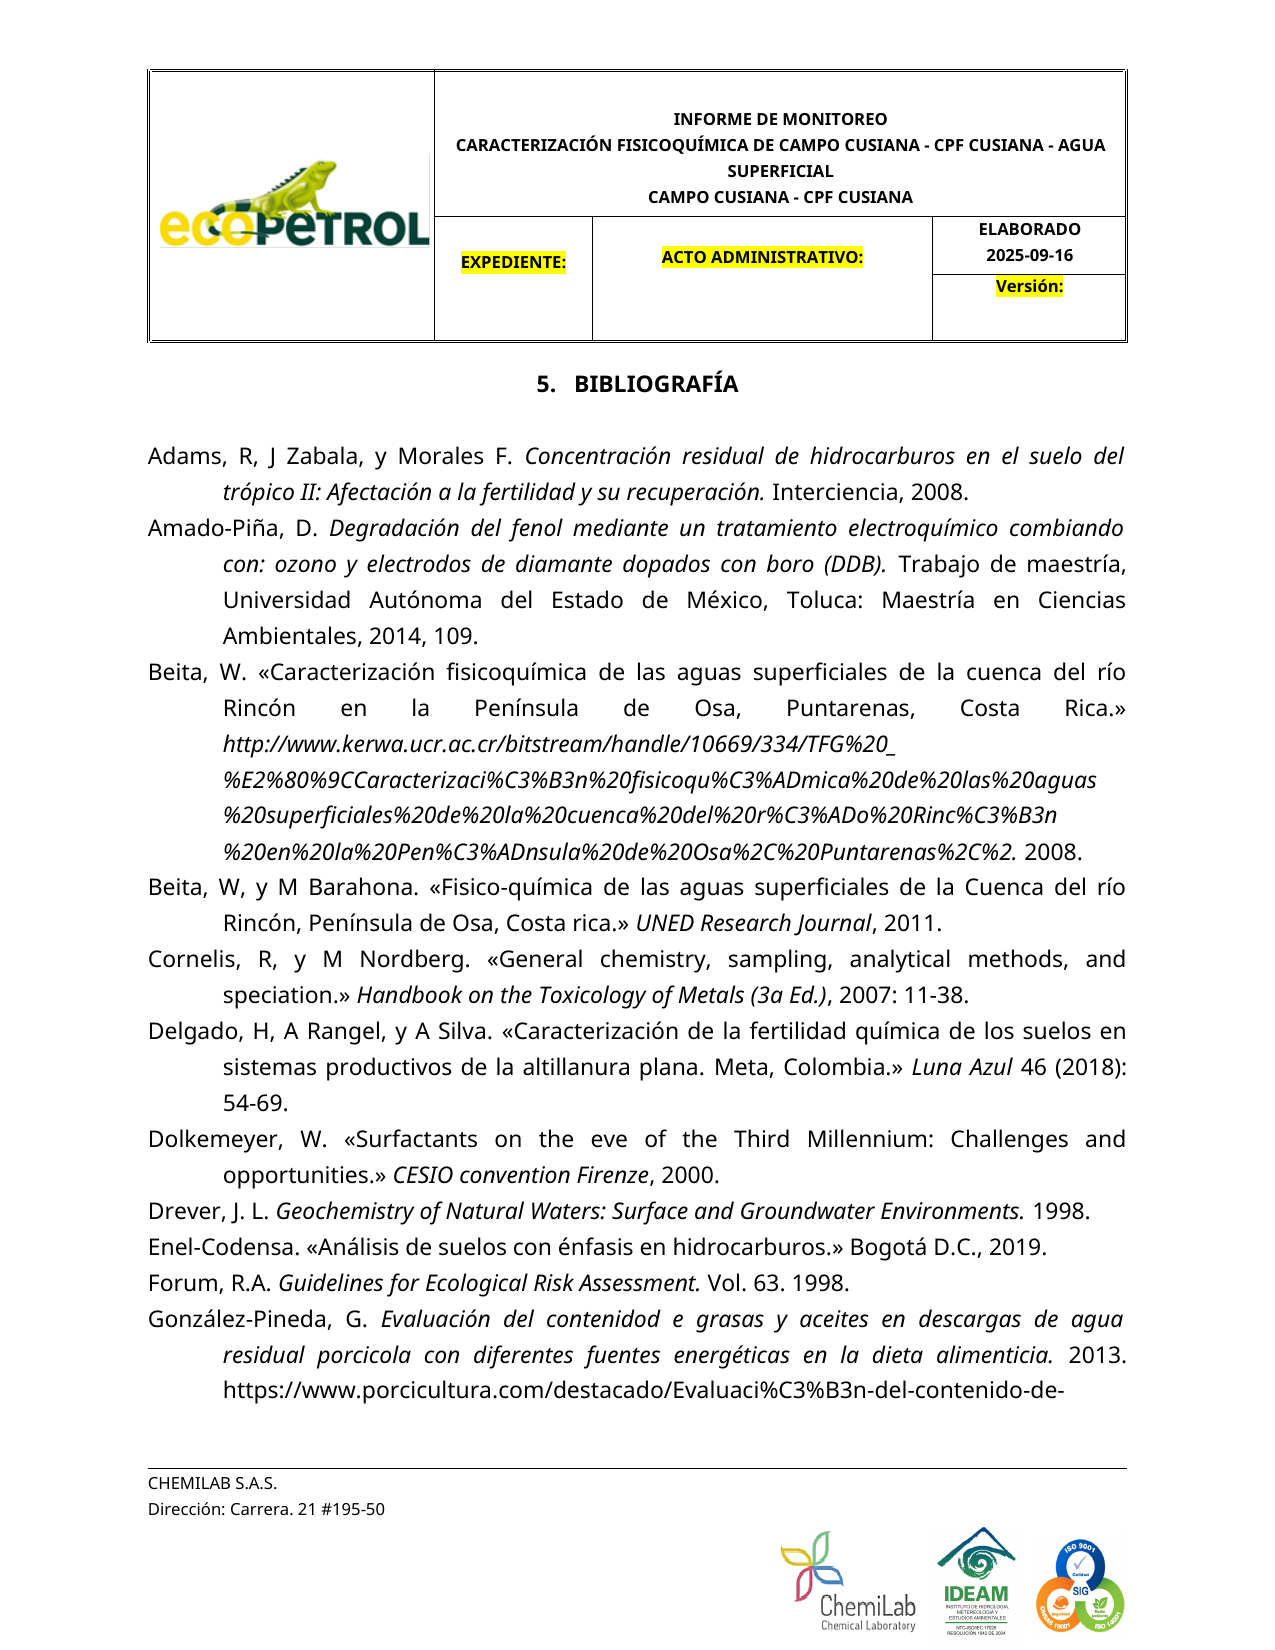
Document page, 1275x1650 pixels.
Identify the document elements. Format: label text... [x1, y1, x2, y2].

text Drever, J. L. Geochemistry of Natural Waters: Surface and Groundwater Environments. 1998. [148, 1195, 1127, 1226]
picture [159, 153, 432, 250]
text Dolkemeyer, W. «Surfactants on the eve of the Third Millennium: Challenges and opportunities.» CESIO convention Firenze, 2000. [148, 1123, 1127, 1190]
text Amado-Piña, D. Degradación del fenol mediante un tratamiento electroquímico combiando con: ozono y electrodos de diamante dopados con boro (DDB). Trabajo de maestría, Universidad Autónoma del Estado de México, Toluca: Maestría en Ciencias Ambientales, 2014, 109. [148, 512, 1127, 651]
text Enel-Codensa. «Análisis de suelos con énfasis en hidrocarburos.» Bogotá D.C., 2019. [148, 1231, 1127, 1262]
picture [775, 1523, 1024, 1647]
text Delgado, H, A Rangel, y A Silva. «Caracterización de la fertilidad química de los suelos en sistemas productivos de la altillanura plana. Meta, Colombia.» Luna Azul 46 (2018): 54-69. [148, 1015, 1127, 1118]
text Beita, W, y M Barahona. «Fisico-química de las aguas superficiales de la Cuenca del río Rincón, Península de Osa, Costa rica.» UNED Research Journal, 2011. [148, 871, 1127, 938]
text Cornelis, R, y M Nordberg. «General chemistry, sampling, analytical methods, and speciation.» Handbook on the Toxicology of Metals (3a Ed.), 2007: 11-38. [148, 943, 1127, 1010]
picture [1032, 1534, 1128, 1636]
text Adams, R, J Zabala, y Morales F. Concentración residual de hidrocarburos en el suelo del trópico II: Afectación a la fertilidad y su recuperación. Interciencia, 2008. [148, 440, 1127, 507]
text Forum, R.A. Guidelines for Ecological Risk Assessment. Vol. 63. 1998. [148, 1267, 1127, 1298]
subtitle BIBLIOGRAFÍA [148, 368, 1127, 399]
text Beita, W. «Caracterización fisicoquímica de las aguas superficiales de la cuenca del río Rincón en la Península de Osa, Puntarenas, Costa Rica.» http://www.kerwa.ucr.ac.cr/bitstream/handle/10669/334/TFG%20_%E2%80%9CCaracterizaci%C3%B3n%20fisicoqu%C3%ADmica%20de%20las%20aguas%20superficiales%20de%20la%20cuenca%20del%20r%C3%ADo%20Rinc%C3%B3n%20en%20la%20Pen%C3%ADnsula%20de%20Osa%2C%20Puntarenas%2C%2. 2008. [148, 656, 1127, 867]
